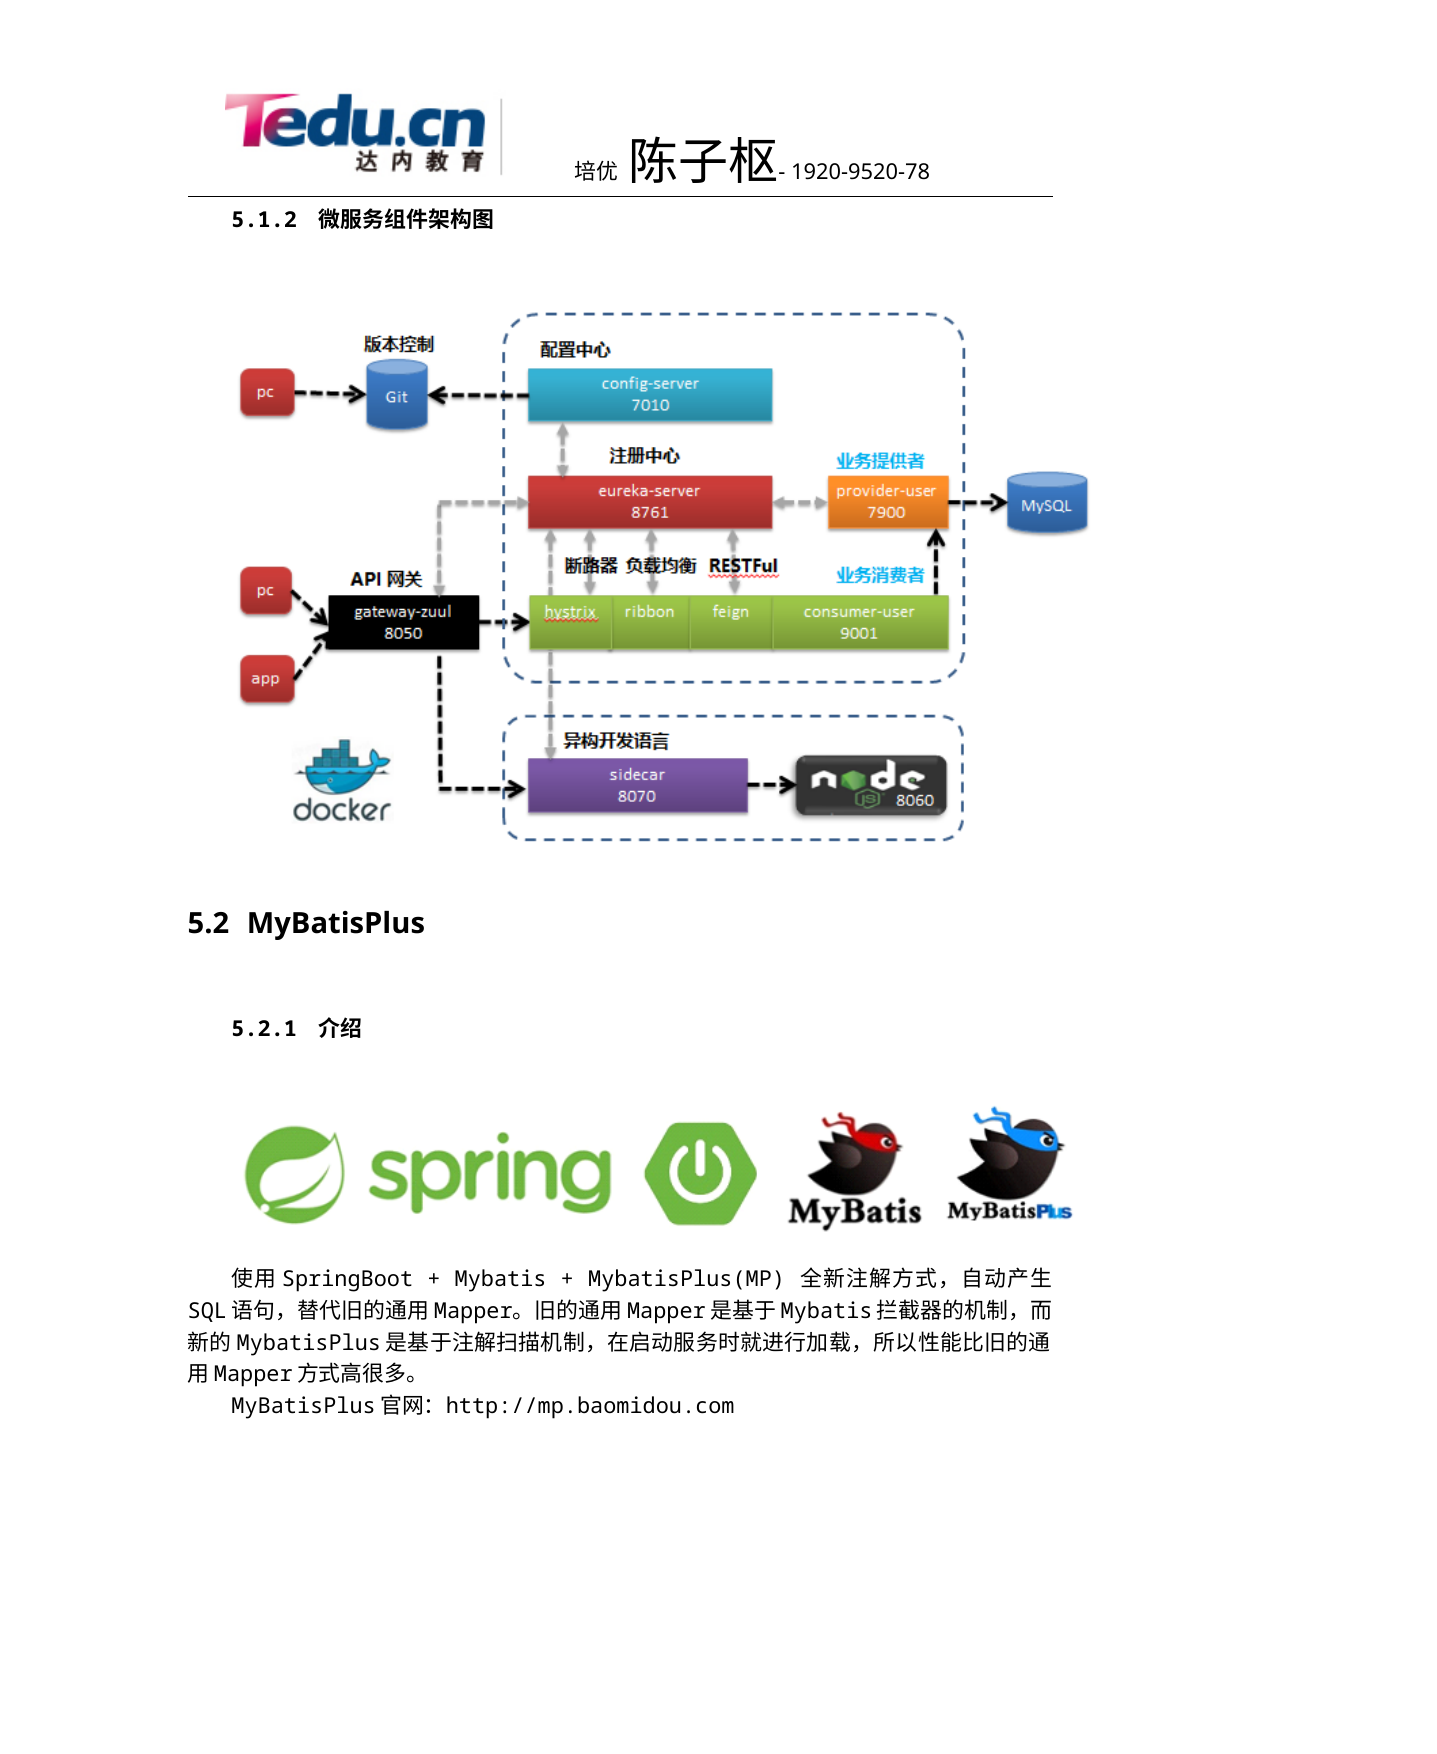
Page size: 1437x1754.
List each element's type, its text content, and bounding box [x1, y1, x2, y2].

text MyBatisPlus官网：http://mp.baomidou.com [187, 1388, 1053, 1420]
text 使用SpringBoot + Mybatis + MybatisPlus(MP) 全新注解方式，自动产生SQL语句，替代旧的通用Mapper。旧的通用Mapper是基于Mybatis拦截器的机制，而新的MybatisPlus是基于注解扫描机制，在启动服务时就进行加载，所以性能比旧的通用Mapper方式高很多。 [187, 1261, 1053, 1388]
subtitle 介绍 [187, 1011, 1053, 1043]
subtitle 微服务组件架构图 [187, 202, 1053, 234]
picture [225, 1093, 1091, 1245]
subtitle MyBatisPlus [187, 890, 1053, 955]
picture [231, 283, 1097, 863]
picture [225, 88, 507, 180]
